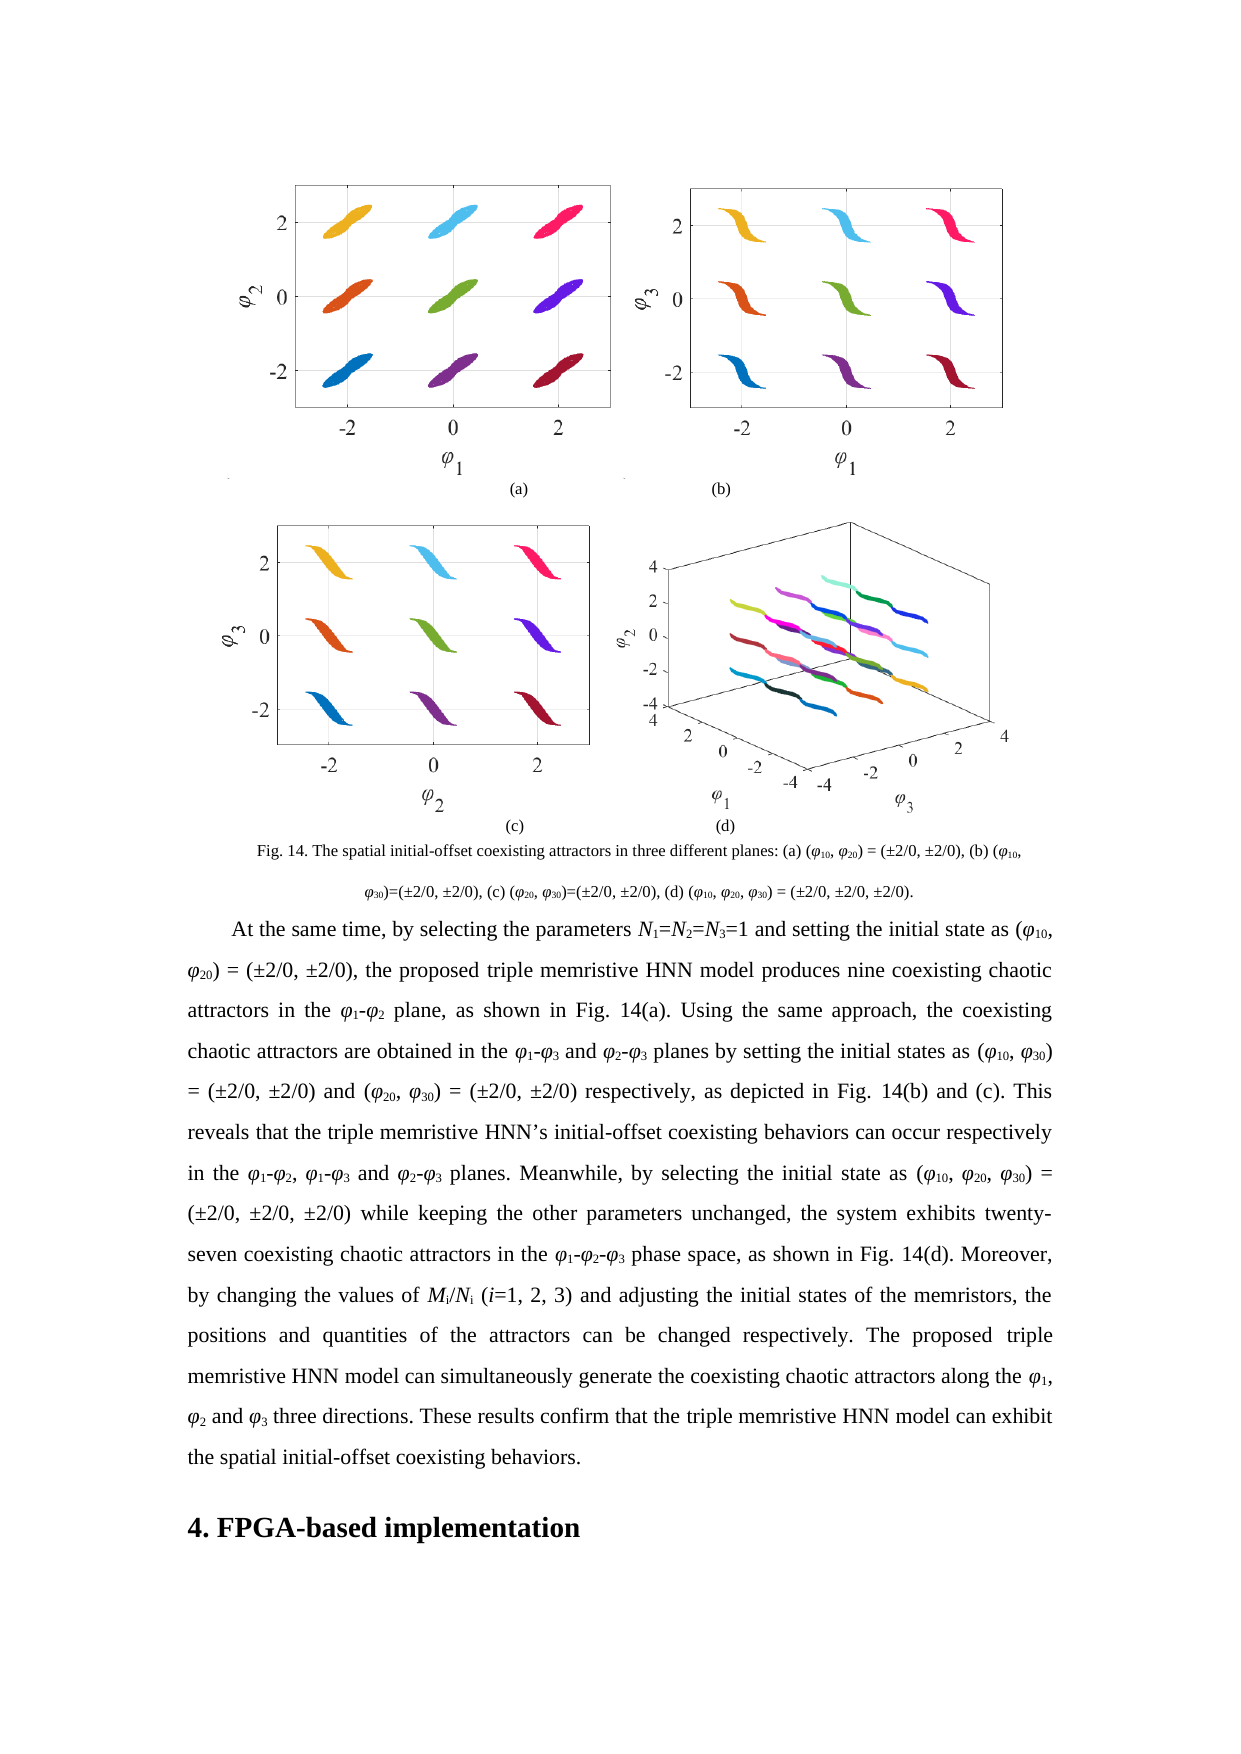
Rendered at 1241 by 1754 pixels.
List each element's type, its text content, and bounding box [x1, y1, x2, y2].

text (c) (d) [187, 815, 1053, 834]
picture [606, 498, 1030, 816]
picture [210, 502, 603, 816]
text At the same time, by selecting the parameters N1=N2=N3=1 and setting the initial state as (φ10, φ20) = (±2/0, ±2/0), the proposed triple memristive HNN model produces nine coexisting chaotic attractors in the φ1-φ2 plane, as shown in Fig. 14(a). Using the same approach, the coexisting chaotic attractors are obtained in the φ1-φ3 and φ2-φ3 planes by setting the initial states as (φ10, φ30) = (±2/0, ±2/0) and (φ20, φ30) = (±2/0, ±2/0) respectively, as depicted in Fig. 14(b) and (c). This reveals that the triple memristive HNN’s initial-offset coexisting behaviors can occur respectively in the φ1-φ2, φ1-φ3 and φ2-φ3 planes. Meanwhile, by selecting the initial state as (φ10, φ20, φ30) = (±2/0, ±2/0, ±2/0) while keeping the other parameters unchanged, the system exhibits twenty-seven coexisting chaotic attractors in the φ1-φ2-φ3 phase space, as shown in Fig. 14(d). Moreover, by changing the values of Mi/Ni (i=1, 2, 3) and adjusting the initial states of the memristors, the positions and quantities of the attractors can be changed respectively. The proposed triple memristive HNN model can simultaneously generate the coexisting chaotic attractors along the φ1, φ2 and φ3 three directions. These results confirm that the triple memristive HNN model can exhibit the spatial initial-offset coexisting behaviors. [187, 912, 1053, 1473]
text (a) (b) [187, 479, 1053, 498]
picture [227, 162, 1013, 479]
text 4. FPGA-based implementation [187, 1495, 1053, 1560]
text Fig. 14. The spatial initial-offset coexisting attractors in three different planes: (a) (φ10, φ20) = (±2/0, ±2/0), (b) (φ10, φ30)=(±2/0, ±2/0), (c) (φ20, φ30)=(±2/0, ±2/0), (d) (φ10, φ20, φ30) = (±2/0, ±2/0, ±2/0). [225, 834, 1053, 908]
